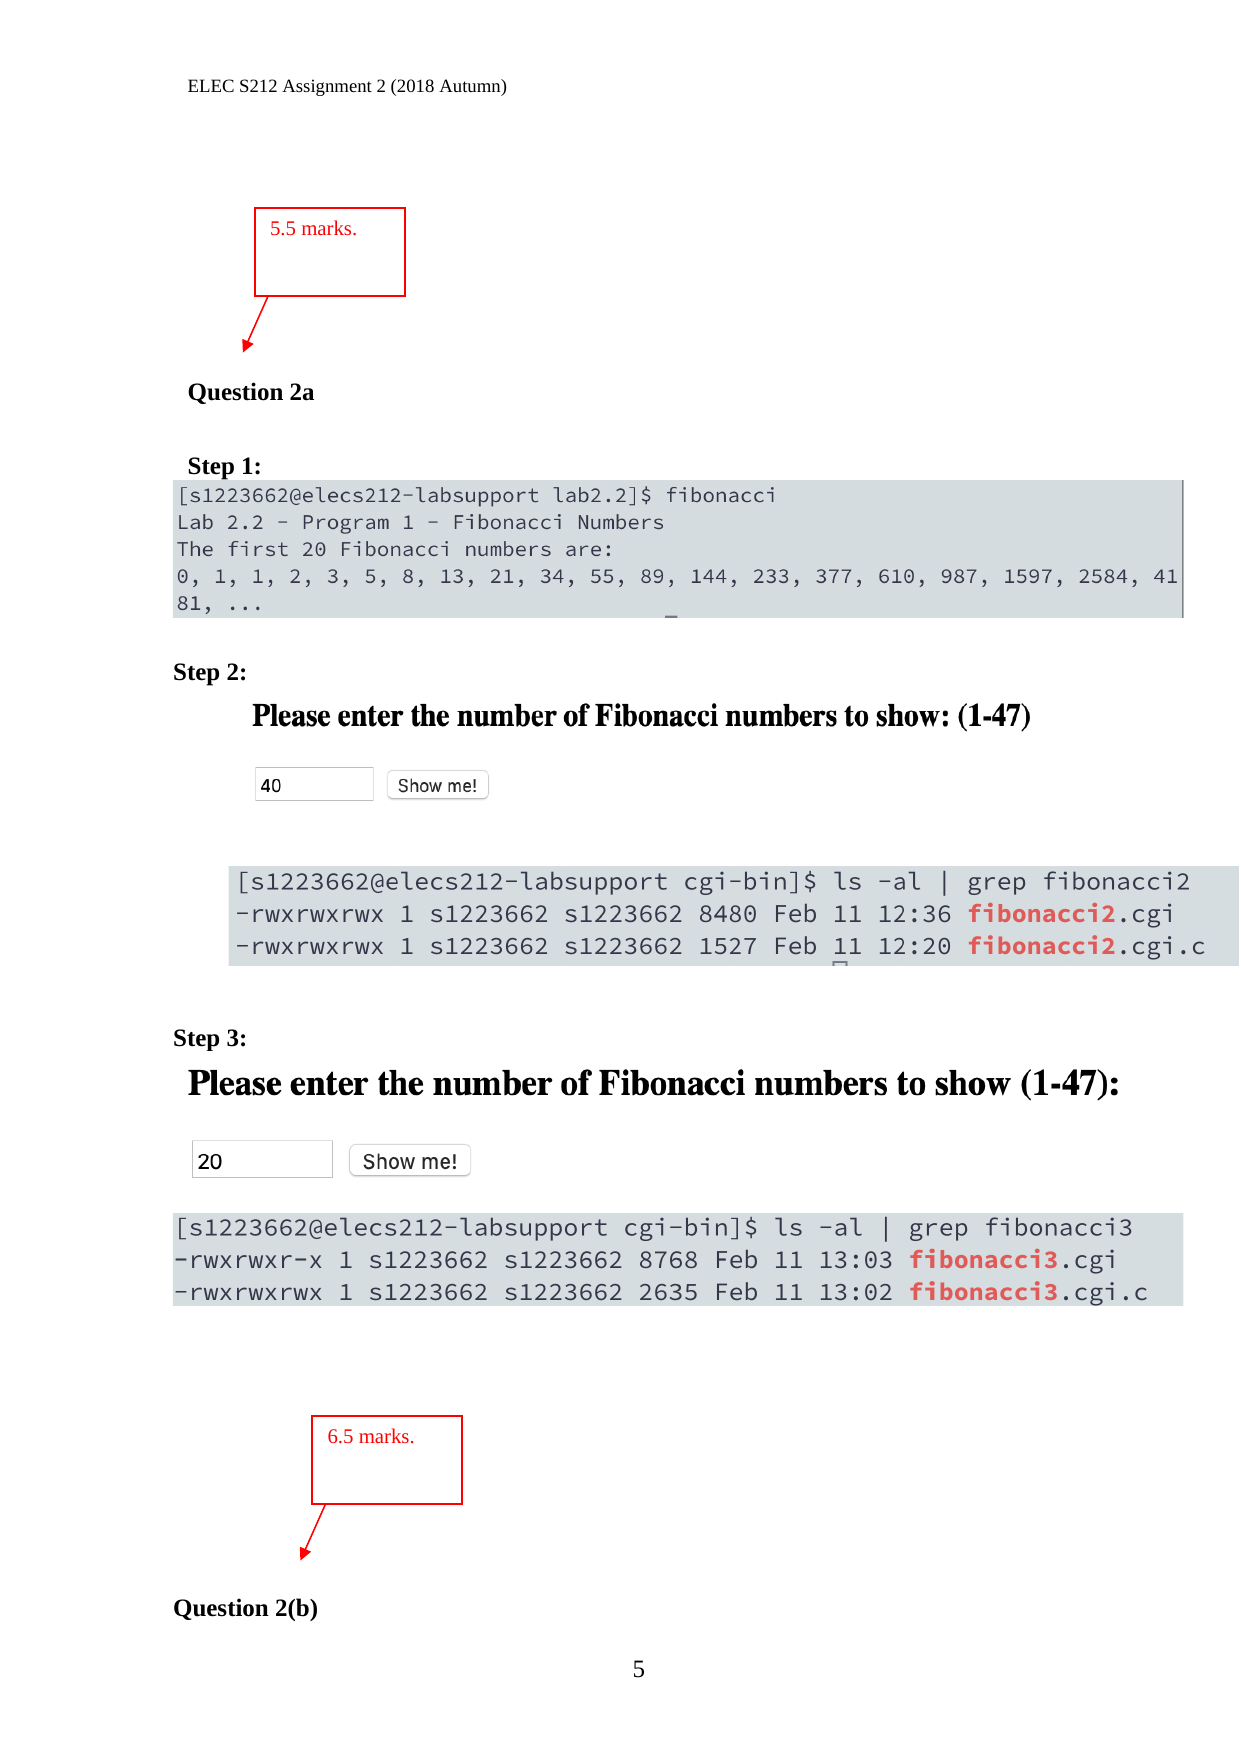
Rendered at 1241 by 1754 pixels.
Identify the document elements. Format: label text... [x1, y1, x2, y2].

picture [228, 866, 1239, 966]
text Question 2(b) [173, 1593, 1088, 1622]
subtitle Question 2a [187, 377, 1184, 405]
subtitle Step 2: [173, 657, 1184, 685]
subtitle Step 1: [187, 451, 1184, 479]
picture [228, 685, 1164, 838]
picture [172, 1051, 1184, 1186]
picture [172, 1213, 1184, 1306]
subtitle Step 3: [173, 1023, 1184, 1051]
picture [172, 480, 1184, 618]
